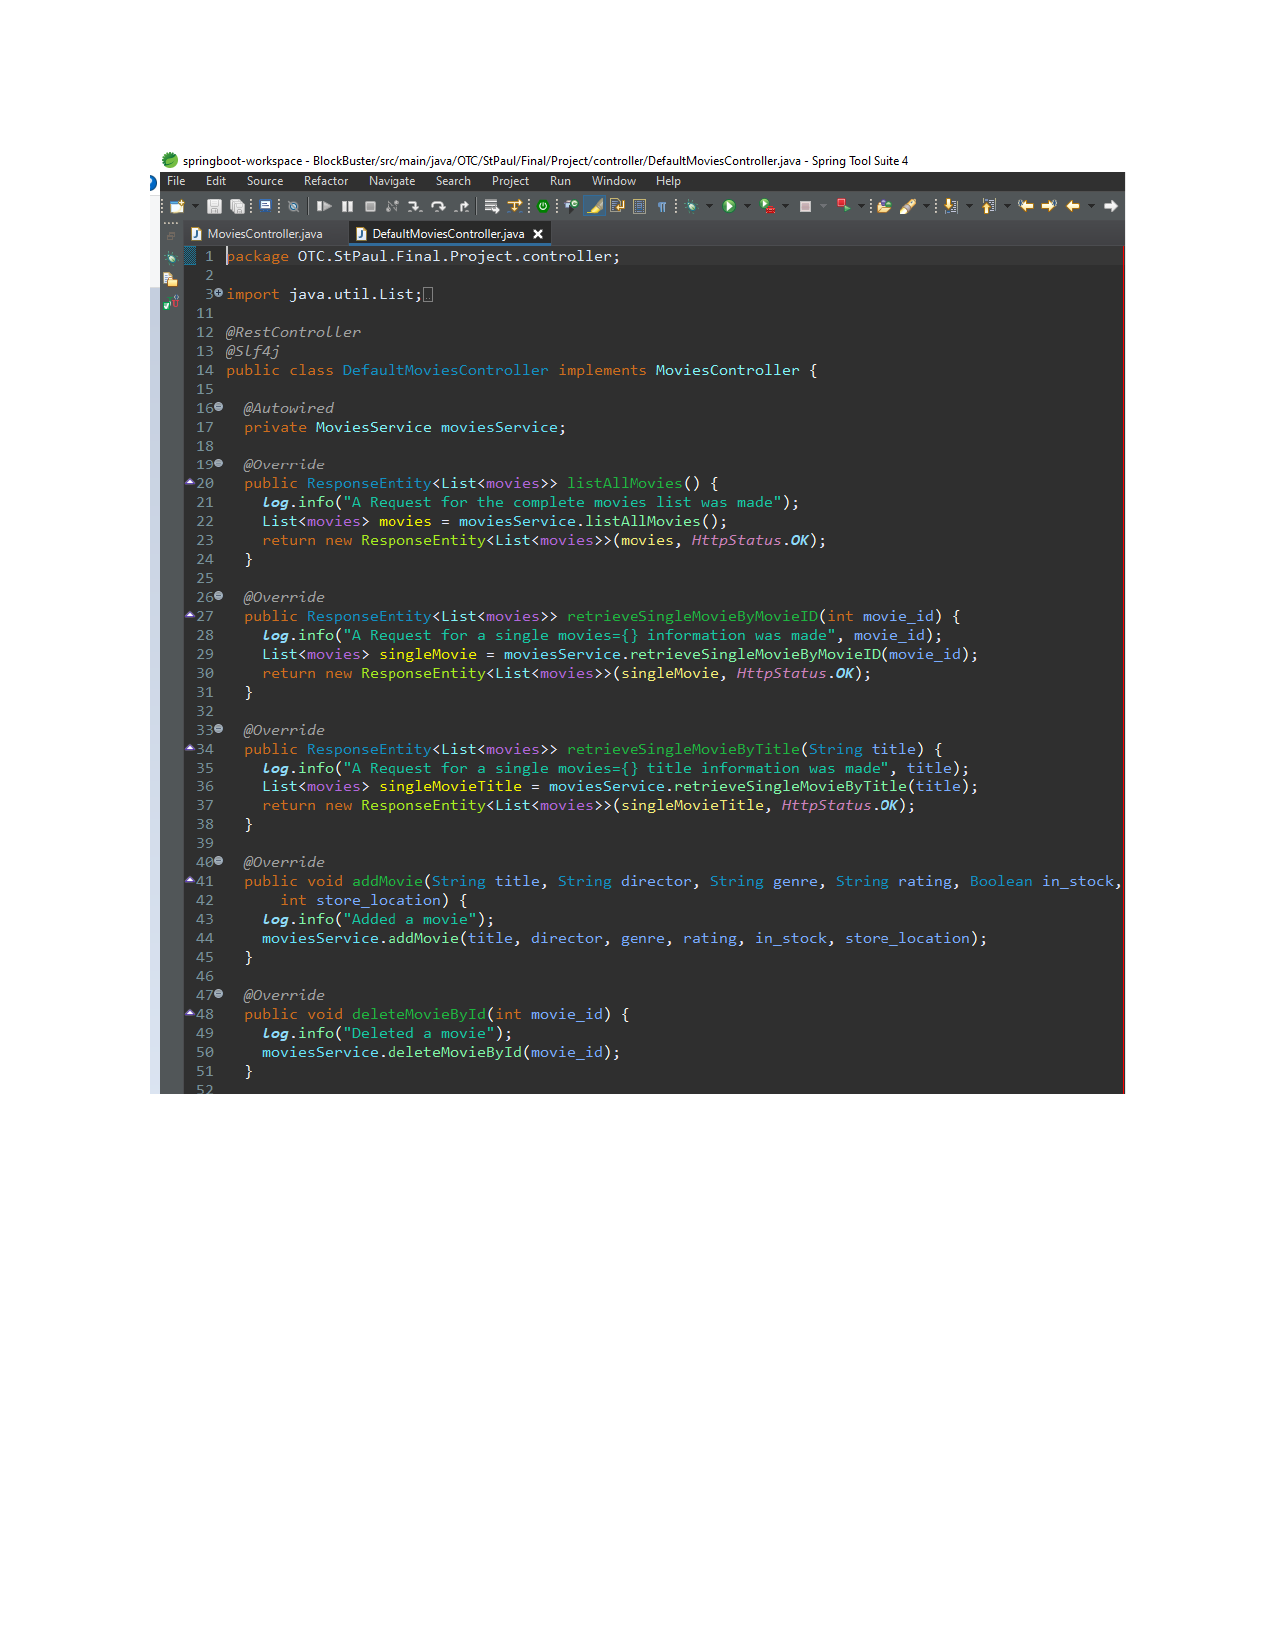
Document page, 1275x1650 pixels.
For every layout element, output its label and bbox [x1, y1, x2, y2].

picture [150, 150, 1125, 1094]
